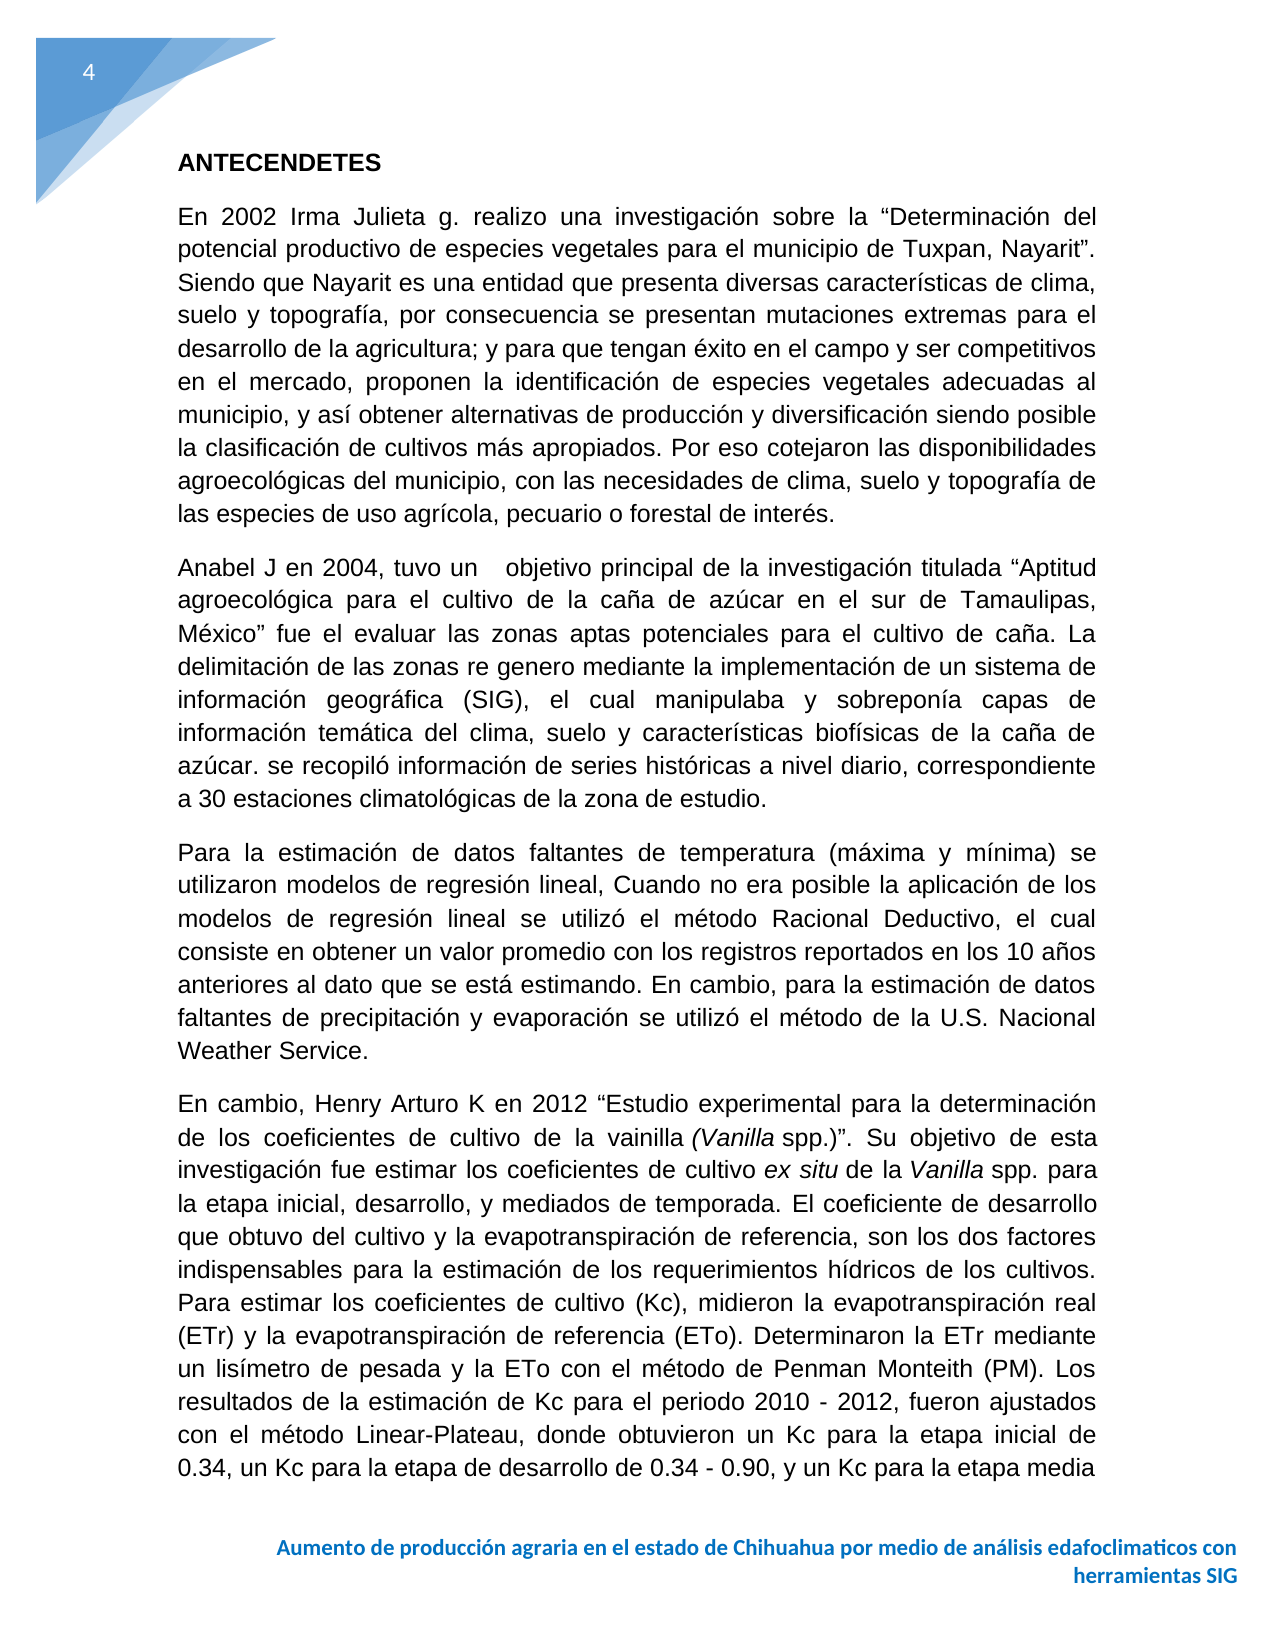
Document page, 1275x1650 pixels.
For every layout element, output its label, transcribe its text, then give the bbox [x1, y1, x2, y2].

picture [36, 37, 278, 206]
text Para la estimación de datos faltantes de temperatura (máxima y mínima) se utilizaron modelos de regresión lineal, Cuando no era posible la aplicación de los modelos de regresión lineal se utilizó el método Racional Deductivo, el cual consiste en obtener un valor promedio con los registros reportados en los 10 años anteriores al dato que se está estimando. En cambio, para la estimación de datos faltantes de precipitación y evaporación se utilizó el método de la U.S. Nacional Weather Service. [177, 837, 1098, 1064]
text En 2002 Irma Julieta g. realizo una investigación sobre la “Determinación del potencial productivo de especies vegetales para el municipio de Tuxpan, Nayarit”. Siendo que Nayarit es una entidad que presenta diversas características de clima, suelo y topografía, por consecuencia se presentan mutaciones extremas para el desarrollo de la agricultura; y para que tengan éxito en el campo y ser competitivos en el mercado, proponen la identificación de especies vegetales adecuadas al municipio, y así obtener alternativas de producción y diversificación siendo posible la clasificación de cultivos más apropiados. Por eso cotejaron las disponibilidades agroecológicas del municipio, con las necesidades de clima, suelo y topografía de las especies de uso agrícola, pecuario o forestal de interés. [177, 201, 1098, 527]
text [177, 1089, 1098, 1481]
text ANTECENDETES [177, 148, 1098, 176]
text Anabel J en 2004, tuvo un objetivo principal de la investigación titulada “Aptitud agroecológica para el cultivo de la caña de azúcar en el sur de Tamaulipas, México” fue el evaluar las zonas aptas potenciales para el cultivo de caña. La delimitación de las zonas re genero mediante la implementación de un sistema de información geográfica (SIG), el cual manipulaba y sobreponía capas de información temática del clima, suelo y características biofísicas de la caña de azúcar. se recopiló información de series históricas a nivel diario, correspondiente a 30 estaciones climatológicas de la zona de estudio. [177, 552, 1098, 812]
